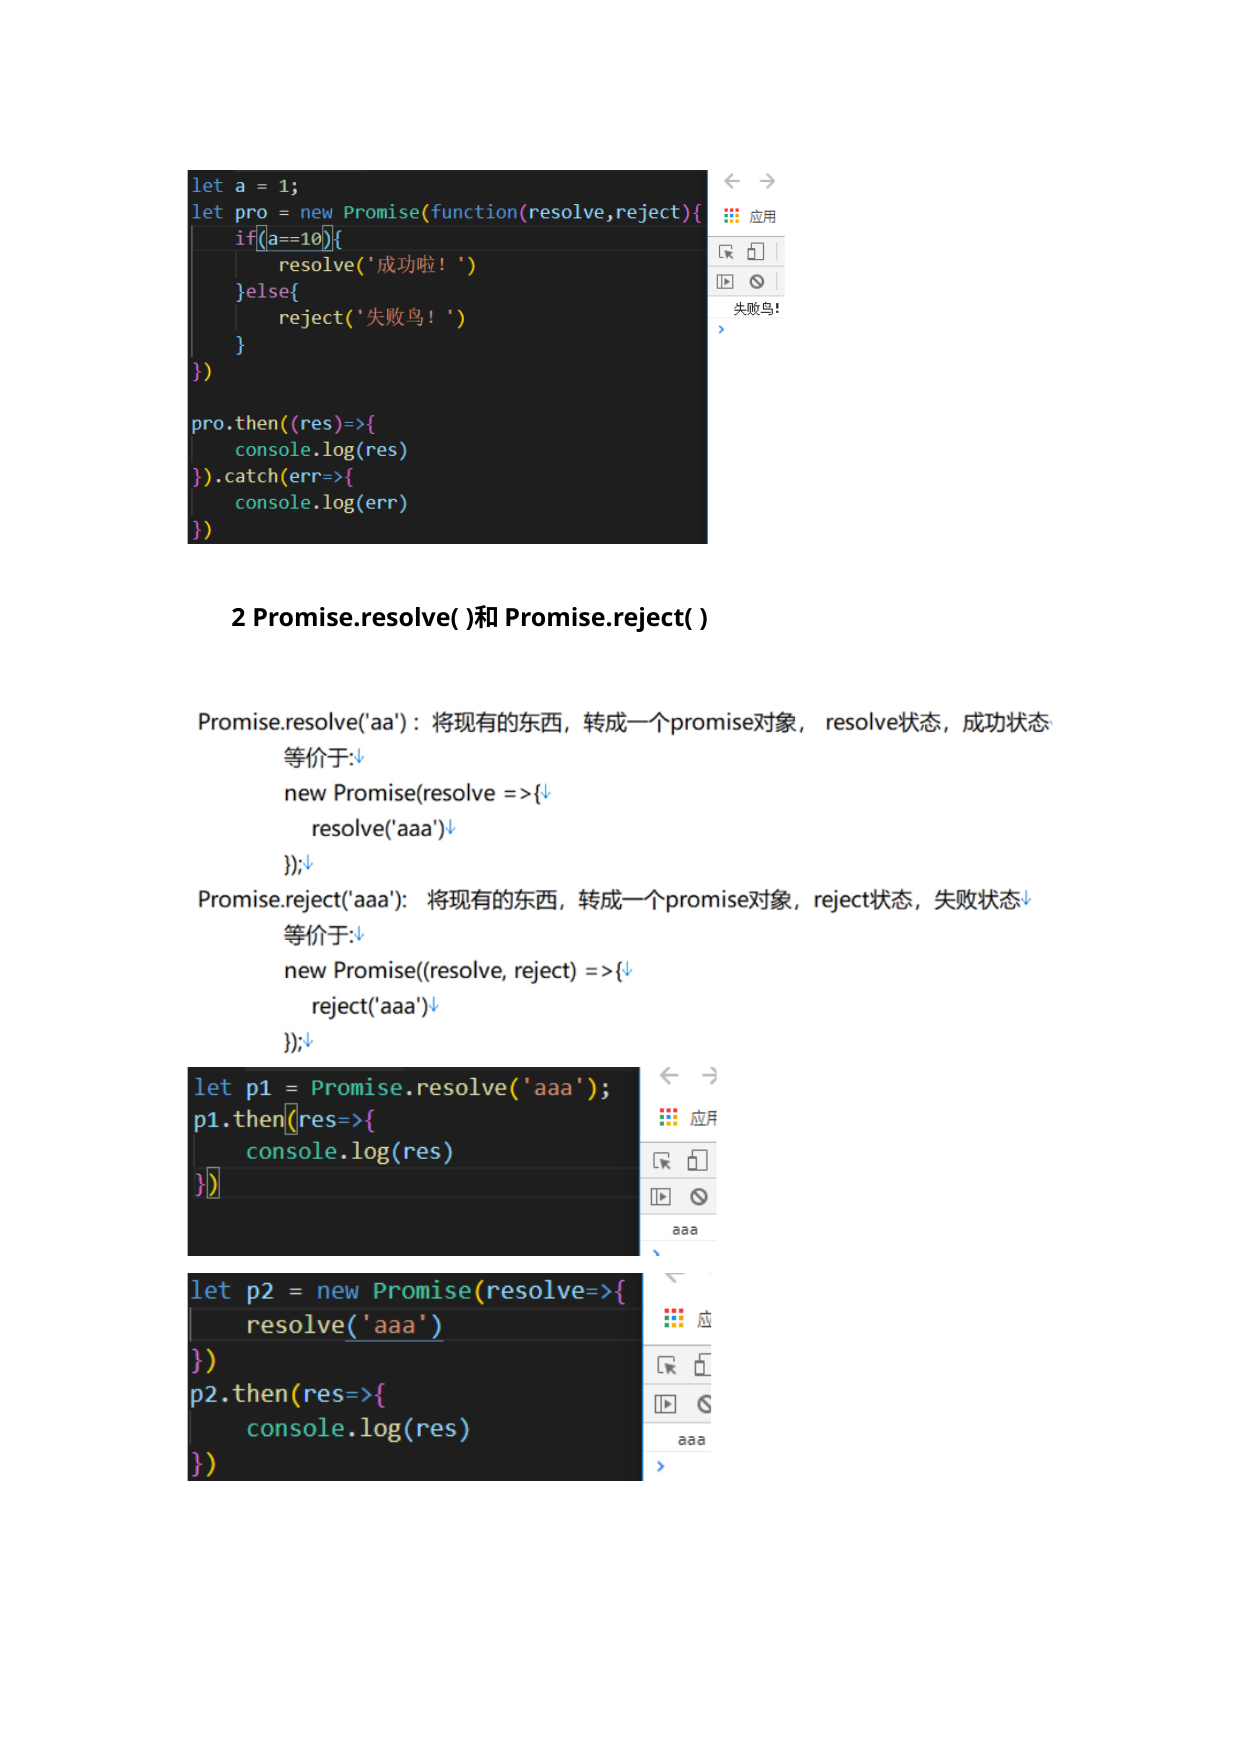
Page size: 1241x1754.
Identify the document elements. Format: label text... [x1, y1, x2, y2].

subtitle 2 Promise.resolve( )和Promise.reject( ) [187, 583, 1053, 648]
